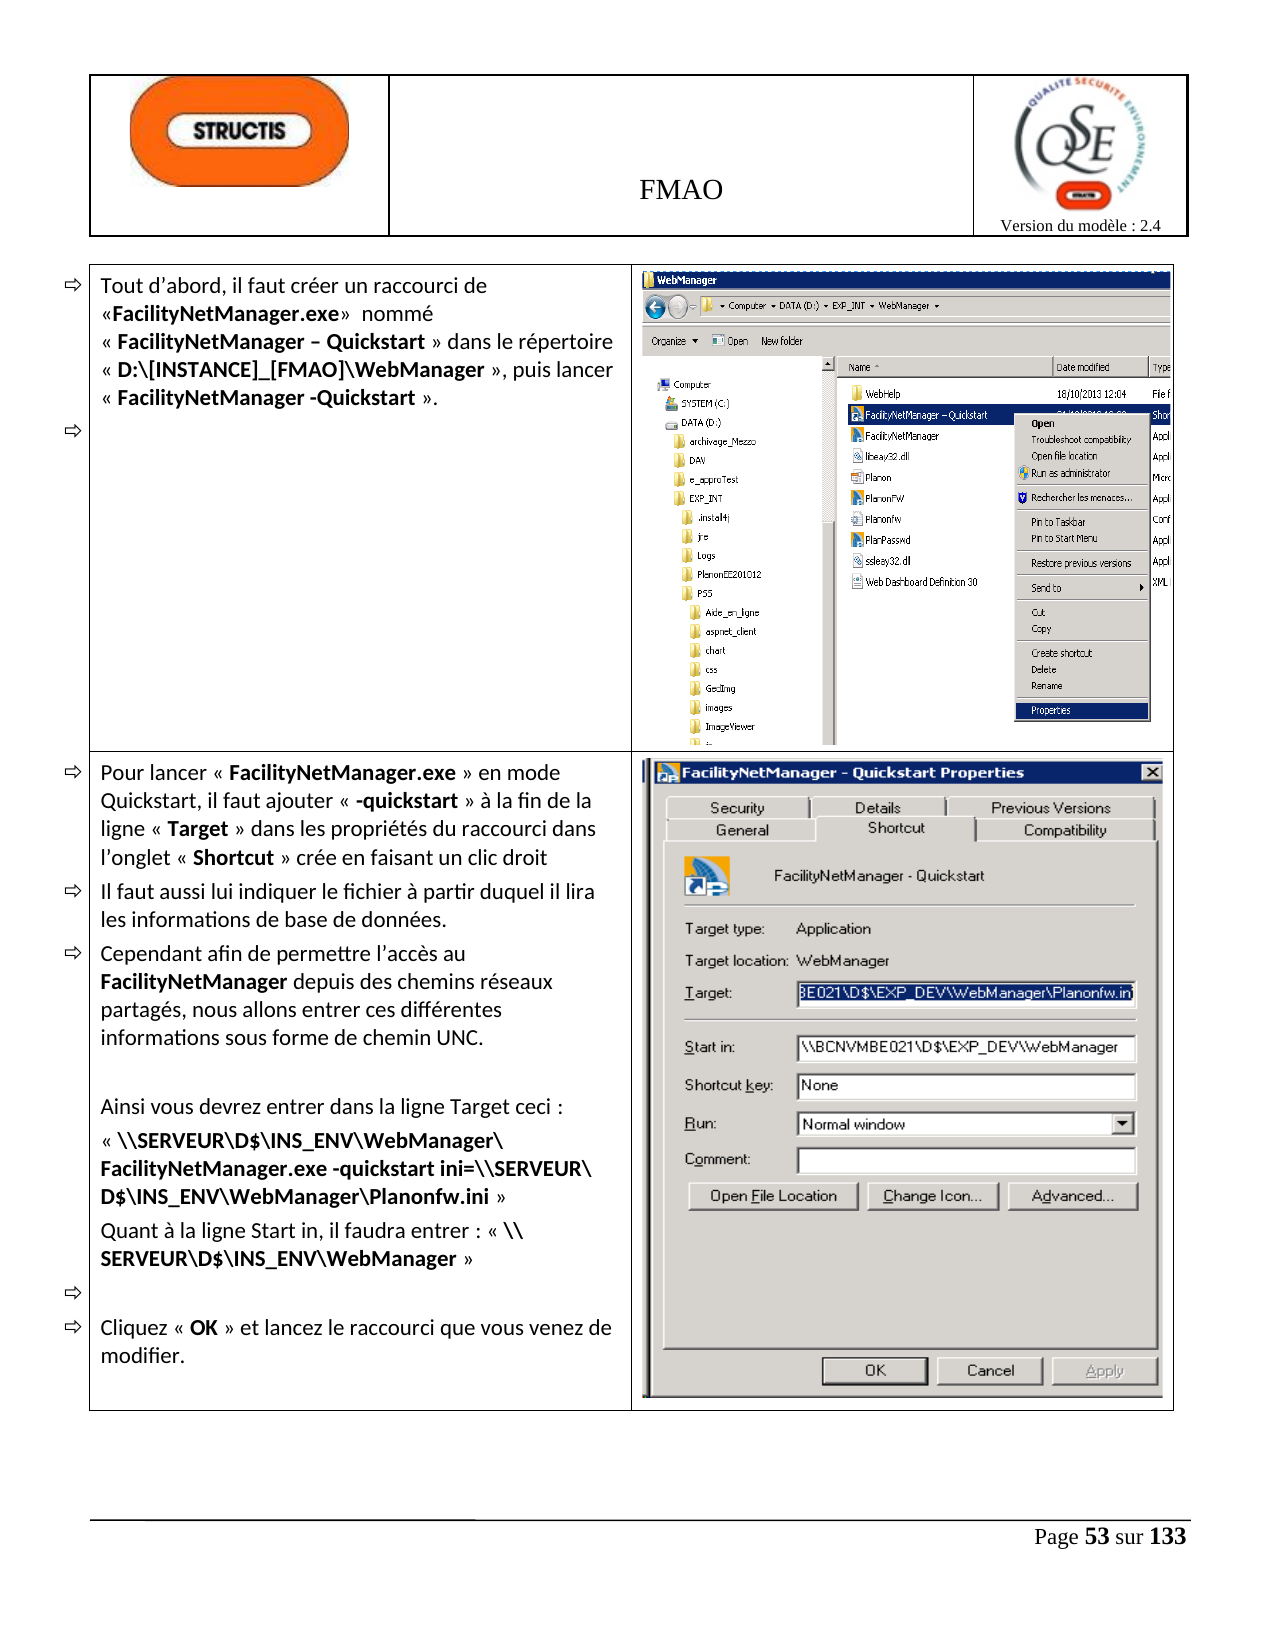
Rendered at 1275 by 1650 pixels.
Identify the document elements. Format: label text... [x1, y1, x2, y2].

table_cell Tout d’abord, il faut créer un raccourci de «FacilityNetManager.exe» nommé « FacilityNetManager – Quickstart » dans le répertoire « D:\[INSTANCE]_[FMAO]\WebManager », puis lancer « FacilityNetManager -Quickstart ». [90, 265, 631, 751]
table_cell [632, 752, 1173, 1409]
table_cell [632, 265, 1173, 751]
picture [642, 271, 1171, 745]
table_cell Pour lancer « FacilityNetManager.exe » en mode Quickstart, il faut ajouter « -quickstart » à la fin de la ligne « Target » dans les propriétés du raccourci dans l’onglet « Shortcut » crée en faisant un clic droit Il faut aussi lui indiquer le fichier à partir duquel il lira les informations de base de données. Cependant afin de permettre l’accès au FacilityNetManager depuis des chemins réseaux partagés, nous allons entrer ces différentes informations sous forme de chemin UNC. Ainsi vous devrez entrer dans la ligne Target ceci : « \\SERVEUR\D$\INS_ENV\WebManager\FacilityNetManager.exe -quickstart ini=\\SERVEUR\D$\INS_ENV\WebManager\Planonfw.ini » Quant à la ligne Start in, il faudra entrer : « \\SERVEUR\D$\INS_ENV\WebManager » Cliquez « OK » et lancez le raccourci que vous venez de modifier. [90, 752, 631, 1409]
picture [1010, 76, 1151, 216]
picture [129, 76, 349, 187]
picture [642, 758, 1163, 1398]
